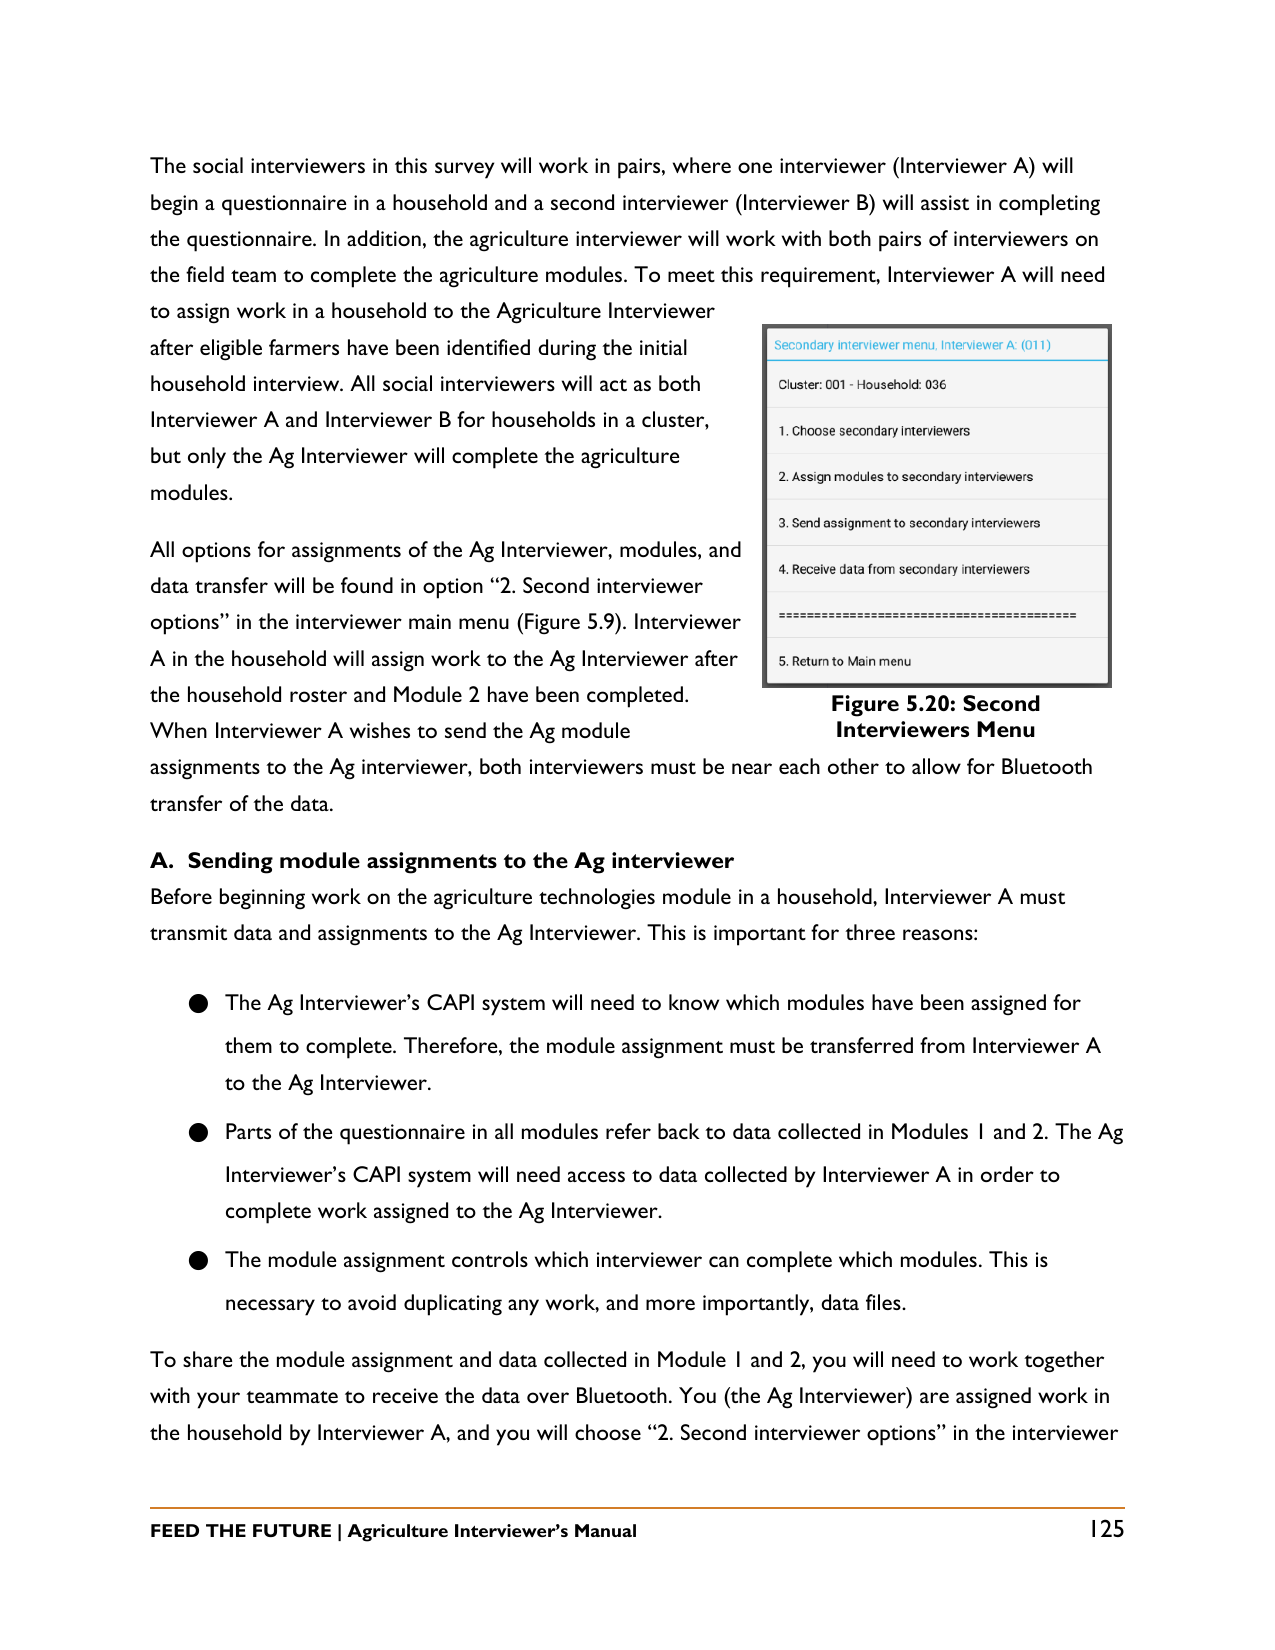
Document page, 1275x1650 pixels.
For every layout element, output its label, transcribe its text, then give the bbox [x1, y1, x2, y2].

list The Ag Interviewer’s CAPI system will need to know which modules have been assigned for them to complete. Therefore, the module assignment must be transferred from Interviewer A to the Ag Interviewer. [187, 974, 1125, 1097]
list Sending module assignments to the Ag interviewer [150, 844, 1125, 876]
picture [762, 324, 1112, 688]
list The module assignment controls which interviewer can complete which modules. This is necessary to avoid duplicating any work, and more importantly, data files. [187, 1231, 1125, 1318]
text Before beginning work on the agriculture technologies module in a household, Interviewer A must transmit data and assignments to the Ag Interviewer. This is important for three reasons: [150, 880, 1125, 948]
text The social interviewers in this survey will work in pairs, where one interviewer (Interviewer A) will begin a questionnaire in a household and a second interviewer (Interviewer B) will assist in completing the questionnaire. In addition, the agriculture interviewer will work with both pairs of interviewers on the field team to complete the agriculture modules. To meet this requirement, Interviewer A will need to assign work in a household to the Agriculture Interviewer after eligible farmers have been identified during the initial household interview. All social interviewers will act as both Interviewer A and Interviewer B for households in a cluster, but only the Ag Interviewer will complete the agriculture modules. [150, 150, 1125, 508]
text All options for assignments of the Ag Interviewer, modules, and data transfer will be found in option “2. Second interviewer options” in the interviewer main menu (Figure 5.9). Interviewer A in the household will assign work to the Ag Interviewer after the household roster and Module 2 have been completed. When Interviewer A wishes to send the Ag module assignments to the Ag interviewer, both interviewers must be near each other to allow for Bluetooth transfer of the data. [150, 533, 1125, 819]
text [150, 1344, 1125, 1448]
list Parts of the questionnaire in all modules refer back to data collected in Modules 1 and 2. The Ag Interviewer’s CAPI system will need access to data collected by Interviewer A in order to complete work assigned to the Ag Interviewer. [187, 1102, 1125, 1226]
